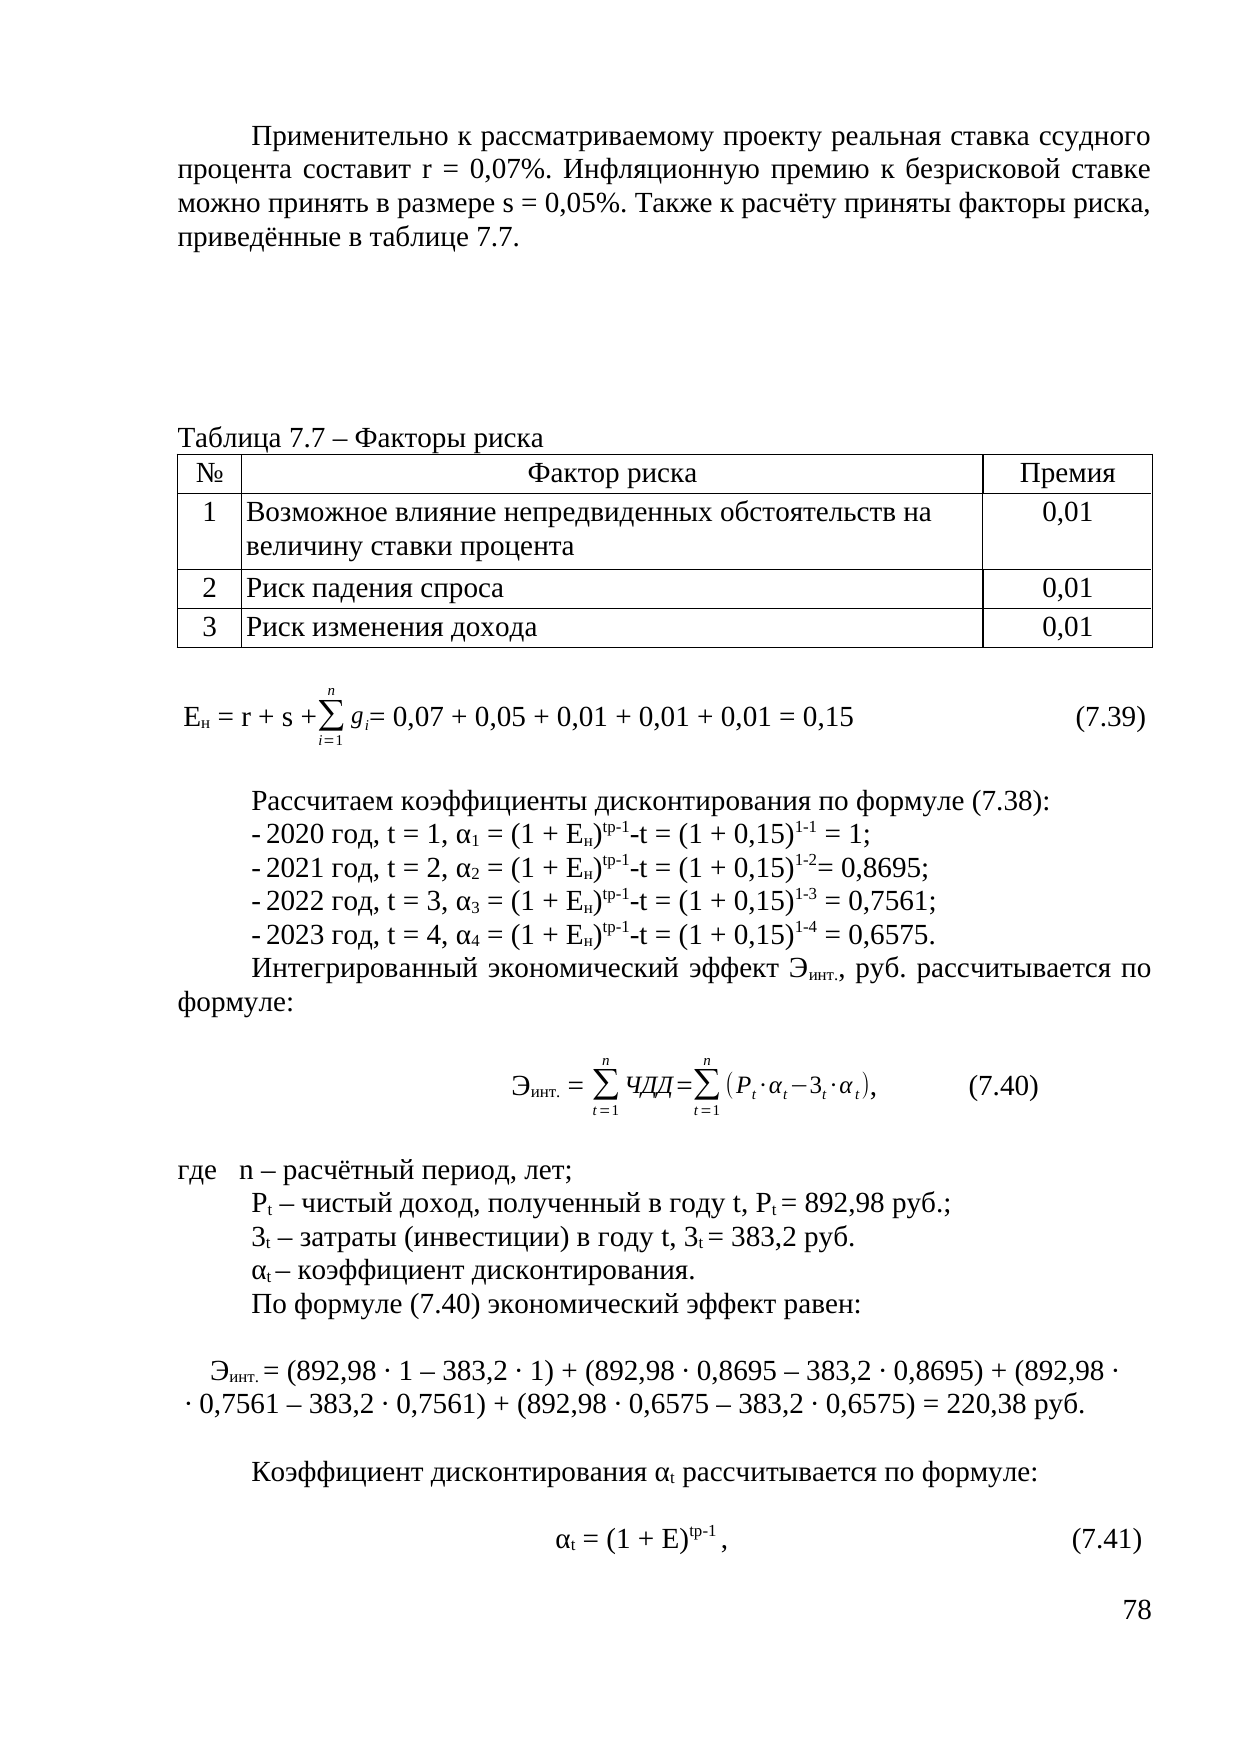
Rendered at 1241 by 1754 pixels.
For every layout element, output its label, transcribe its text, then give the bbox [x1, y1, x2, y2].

text Эинт. = (892,98 ∙ 1 – 383,2 ∙ 1) + (892,98 ∙ 0,8695 – 383,2 ∙ 0,8695) + (892,98 ∙ [177, 1353, 1152, 1387]
table_cell 0,01 [984, 569, 1152, 608]
text Коэффициент дисконтирования αt рассчитывается по формуле: [177, 1454, 1152, 1487]
table_header Фактор риска [242, 455, 982, 493]
list 2021 год, t = 2, α2 = (1 + Eн)tp-1-t = (1 + 0,15)1-2= 0,8695; [251, 850, 1152, 883]
table_cell Риск изменения дохода [242, 609, 982, 647]
text Интегрированный экономический эффект Эинт., руб. рассчитывается по формуле: [177, 950, 1152, 1017]
table_cell Возможное влияние непредвиденных обстоятельств на величину ставки процента [242, 494, 982, 569]
text ∙ 0,7561 – 383,2 ∙ 0,7561) + (892,98 ∙ 0,6575 – 383,2 ∙ 0,6575) = 220,38 руб. [177, 1387, 1152, 1420]
table_cell 0,01 [983, 493, 1152, 569]
list 2020 год, t = 1, α1 = (1 + Eн)tp-1-t = (1 + 0,15)1-1 = 1; [251, 816, 1152, 850]
text αt = (1 + Е)tp-1 , (7.41) [472, 1521, 1152, 1554]
text где n – расчётный период, лет; [177, 1152, 1152, 1185]
text Таблица 7.7 – Факторы риска [177, 420, 1152, 453]
list 2022 год, t = 3, α3 = (1 + Eн)tp-1-t = (1 + 0,15)1-3 = 0,7561; [251, 883, 1152, 917]
table_header Премия [984, 455, 1152, 493]
table_cell Риск падения спроса [242, 570, 982, 608]
text Рассчитаем коэффициенты дисконтирования по формуле (7.38): [177, 783, 1152, 816]
text Ен = r + s += 0,07 + 0,05 + 0,01 + 0,01 + 0,01 = 0,15 (7.39) [177, 682, 1152, 749]
table_cell 3 [178, 609, 241, 647]
text αt – коэффициент дисконтирования. [177, 1252, 1152, 1286]
text По формуле (7.40) экономический эффект равен: [177, 1286, 1152, 1319]
text Эинт. = =, (7.40) [177, 1051, 1152, 1118]
table_header № [178, 455, 241, 493]
table_cell 2 [178, 570, 241, 608]
list 2023 год, t = 4, α4 = (1 + Eн)tp-1-t = (1 + 0,15)1-4 = 0,6575. [251, 917, 1152, 950]
text 3t – затраты (инвестиции) в году t, 3t = 383,2 руб. [177, 1219, 1152, 1252]
text Рt – чистый доход, полученный в году t, Рt = 892,98 руб.; [177, 1185, 1152, 1219]
table_cell 1 [178, 494, 241, 569]
table_cell 0,01 [984, 608, 1152, 647]
text Применительно к рассматриваемому проекту реальная ставка ссудного процента составит r = 0,07%. Инфляционную премию к безрисковой ставке можно принять в размере s = 0,05%. Также к расчёту приняты факторы риска, приведённые в таблице 7.7. [177, 118, 1152, 252]
